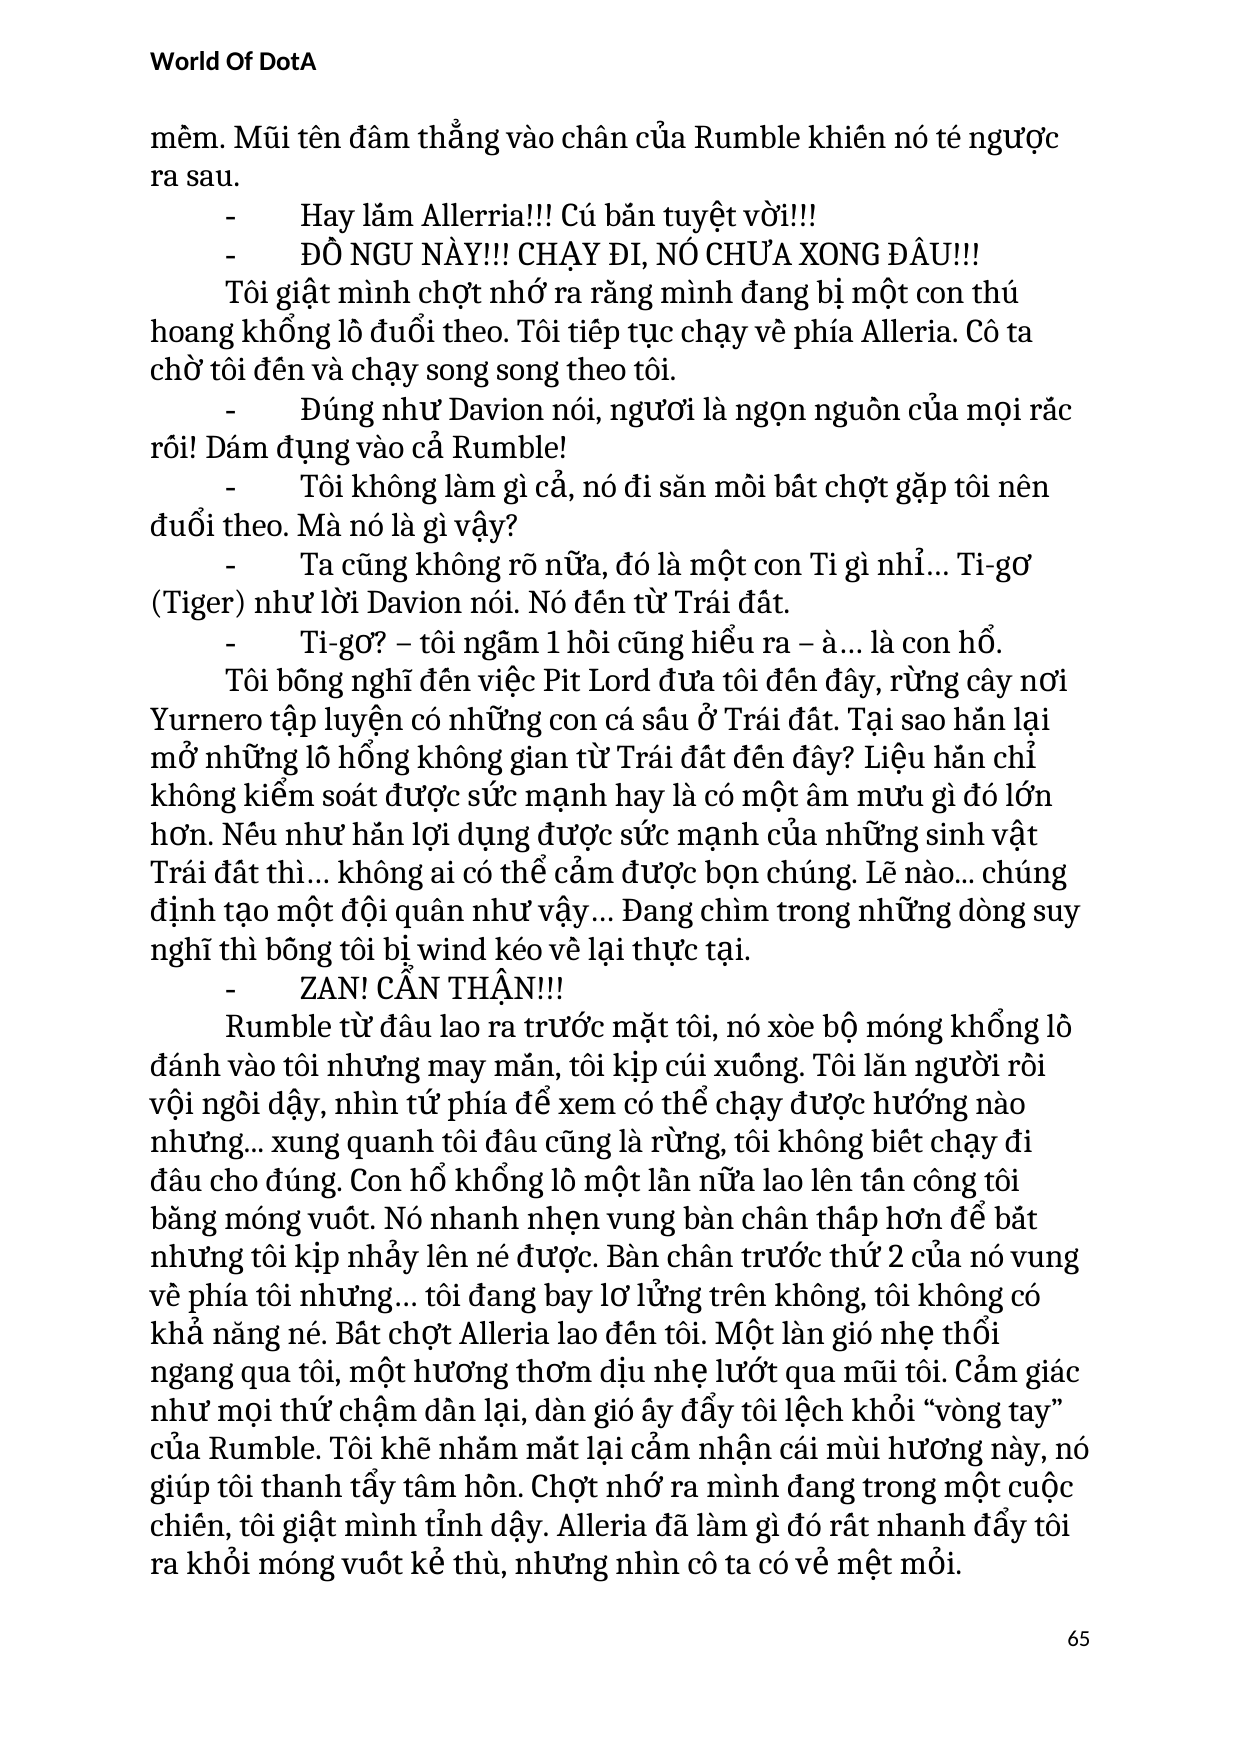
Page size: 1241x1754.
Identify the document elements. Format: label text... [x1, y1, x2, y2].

subtitle Đúng như Davion nói, ngươi là ngọn nguồn của mọi rắc rối! Dám đụng vào cả Rumble! [150, 389, 1090, 467]
subtitle Tôi giật mình chợt nhớ ra rằng mình đang bị một con thú hoang khổng lồ đuổi theo. Tôi tiếp tục chạy về phía Alleria. Cô ta chờ tôi đến và chạy song song theo tôi. [150, 274, 1090, 389]
subtitle Ta cũng không rõ nữa, đó là một con Ti gì nhỉ… Ti-gơ (Tiger) như lời Davion nói. Nó đến từ Trái đất. [150, 544, 1090, 622]
subtitle Hay lắm Allerria!!! Cú bắn tuyệt vời!!! [150, 195, 1090, 234]
subtitle ZAN! CẨN THẬN!!! [150, 968, 1090, 1008]
subtitle Tôi bỗng nghĩ đến việc Pit Lord đưa tôi đến đây, rừng cây nơi Yurnero tập luyện có những con cá sấu ở Trái đất. Tại sao hắn lại mở những lỗ hổng không gian từ Trái đất đến đây? Liệu hắn chỉ không kiểm soát được sức mạnh hay là có một âm mưu gì đó lớn hơn. Nếu như hắn lợi dụng được sức mạnh của những sinh vật Trái đất thì… không ai có thể cảm được bọn chúng. Lẽ nào... chúng định tạo một đội quân như vậy… Đang chìm trong những dòng suy nghĩ thì bỗng tôi bị wind kéo về lại thực tại. [150, 662, 1090, 968]
subtitle Ti-gơ? – tôi ngẫm 1 hồi cũng hiểu ra – à… là con hổ. [150, 622, 1090, 662]
subtitle Rumble từ đâu lao ra trước mặt tôi, nó xòe bộ móng khổng lồ đánh vào tôi nhưng may mắn, tôi kịp cúi xuống. Tôi lăn người rồi vội ngồi dậy, nhìn tứ phía để xem có thể chạy được hướng nào nhưng... xung quanh tôi đâu cũng là rừng, tôi không biết chạy đi đâu cho đúng. Con hổ khổng lồ một lần nữa lao lên tấn công tôi bằng móng vuốt. Nó nhanh nhẹn vung bàn chân thấp hơn để bắt nhưng tôi kịp nhảy lên né được. Bàn chân trước thứ 2 của nó vung về phía tôi nhưng… tôi đang bay lơ lửng trên không, tôi không có khả năng né. Bất chợt Alleria lao đến tôi. Một làn gió nhẹ thổi ngang qua tôi, một hương thơm dịu nhẹ lướt qua mũi tôi. Cảm giác như mọi thứ chậm dần lại, dàn gió ấy đẩy tôi lệch khỏi “vòng tay” của Rumble. Tôi khẽ nhắm mắt lại cảm nhận cái mùi hương này, nó giúp tôi thanh tẩy tâm hồn. Chợt nhớ ra mình đang trong một cuộc chiến, tôi giật mình tỉnh dậy. Alleria đã làm gì đó rất nhanh đẩy tôi ra khỏi móng vuốt kẻ thù, nhưng nhìn cô ta có vẻ mệt mỏi. [150, 1008, 1090, 1583]
subtitle ĐỒ NGU NÀY!!! CHẠY ĐI, NÓ CHƯA XONG ĐÂU!!! [150, 234, 1090, 274]
subtitle Tôi không làm gì cả, nó đi săn mồi bất chợt gặp tôi nên đuổi theo. Mà nó là gì vậy? [150, 467, 1090, 544]
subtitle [150, 118, 1090, 195]
